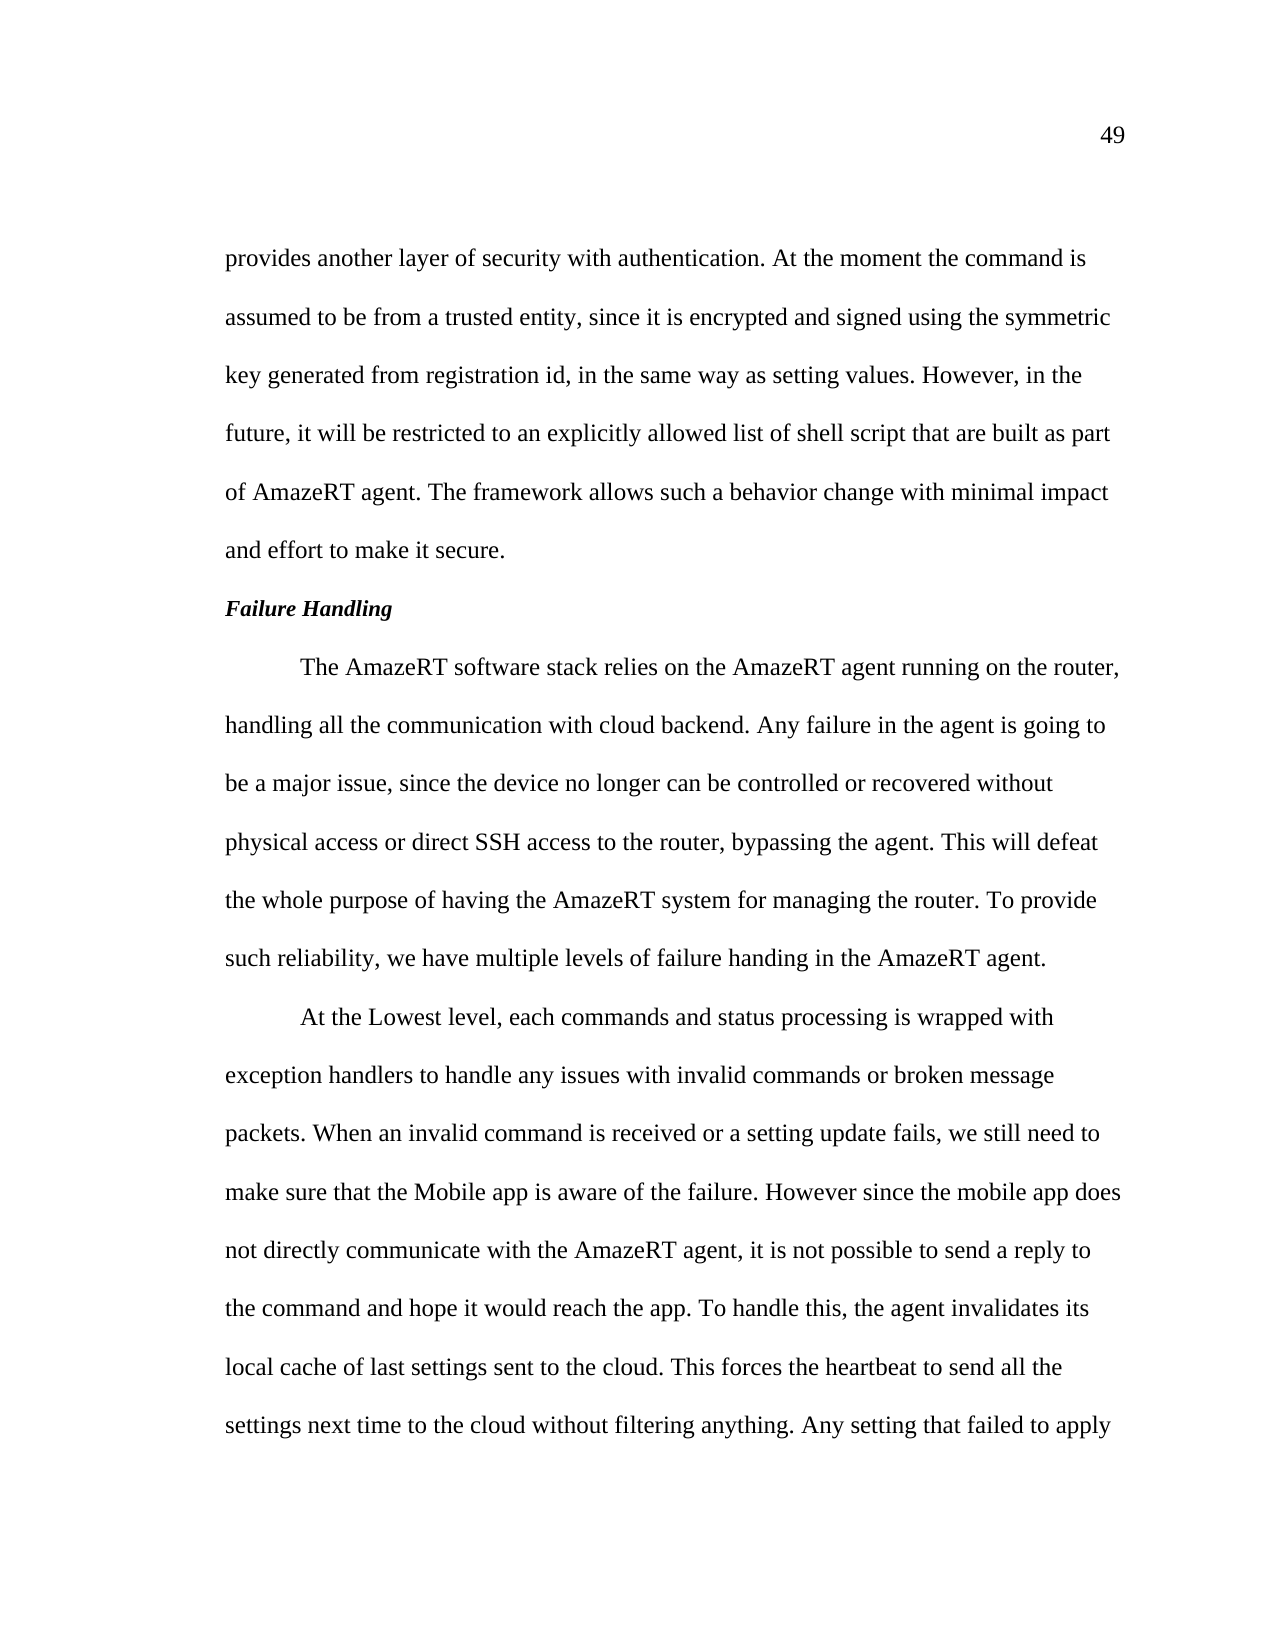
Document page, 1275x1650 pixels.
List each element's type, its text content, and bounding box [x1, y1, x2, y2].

text The AmazeRT software stack relies on the AmazeRT agent running on the router, handling all the communication with cloud backend. Any failure in the agent is going to be a major issue, since the device no longer can be controlled or recovered without physical access or direct SSH access to the router, bypassing the agent. This will defeat the whole purpose of having the AmazeRT system for managing the router. To provide such reliability, we have multiple levels of failure handing in the AmazeRT agent. [225, 628, 1125, 978]
subtitle Failure Handling [225, 570, 1125, 628]
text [225, 978, 1125, 1445]
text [225, 220, 1125, 570]
